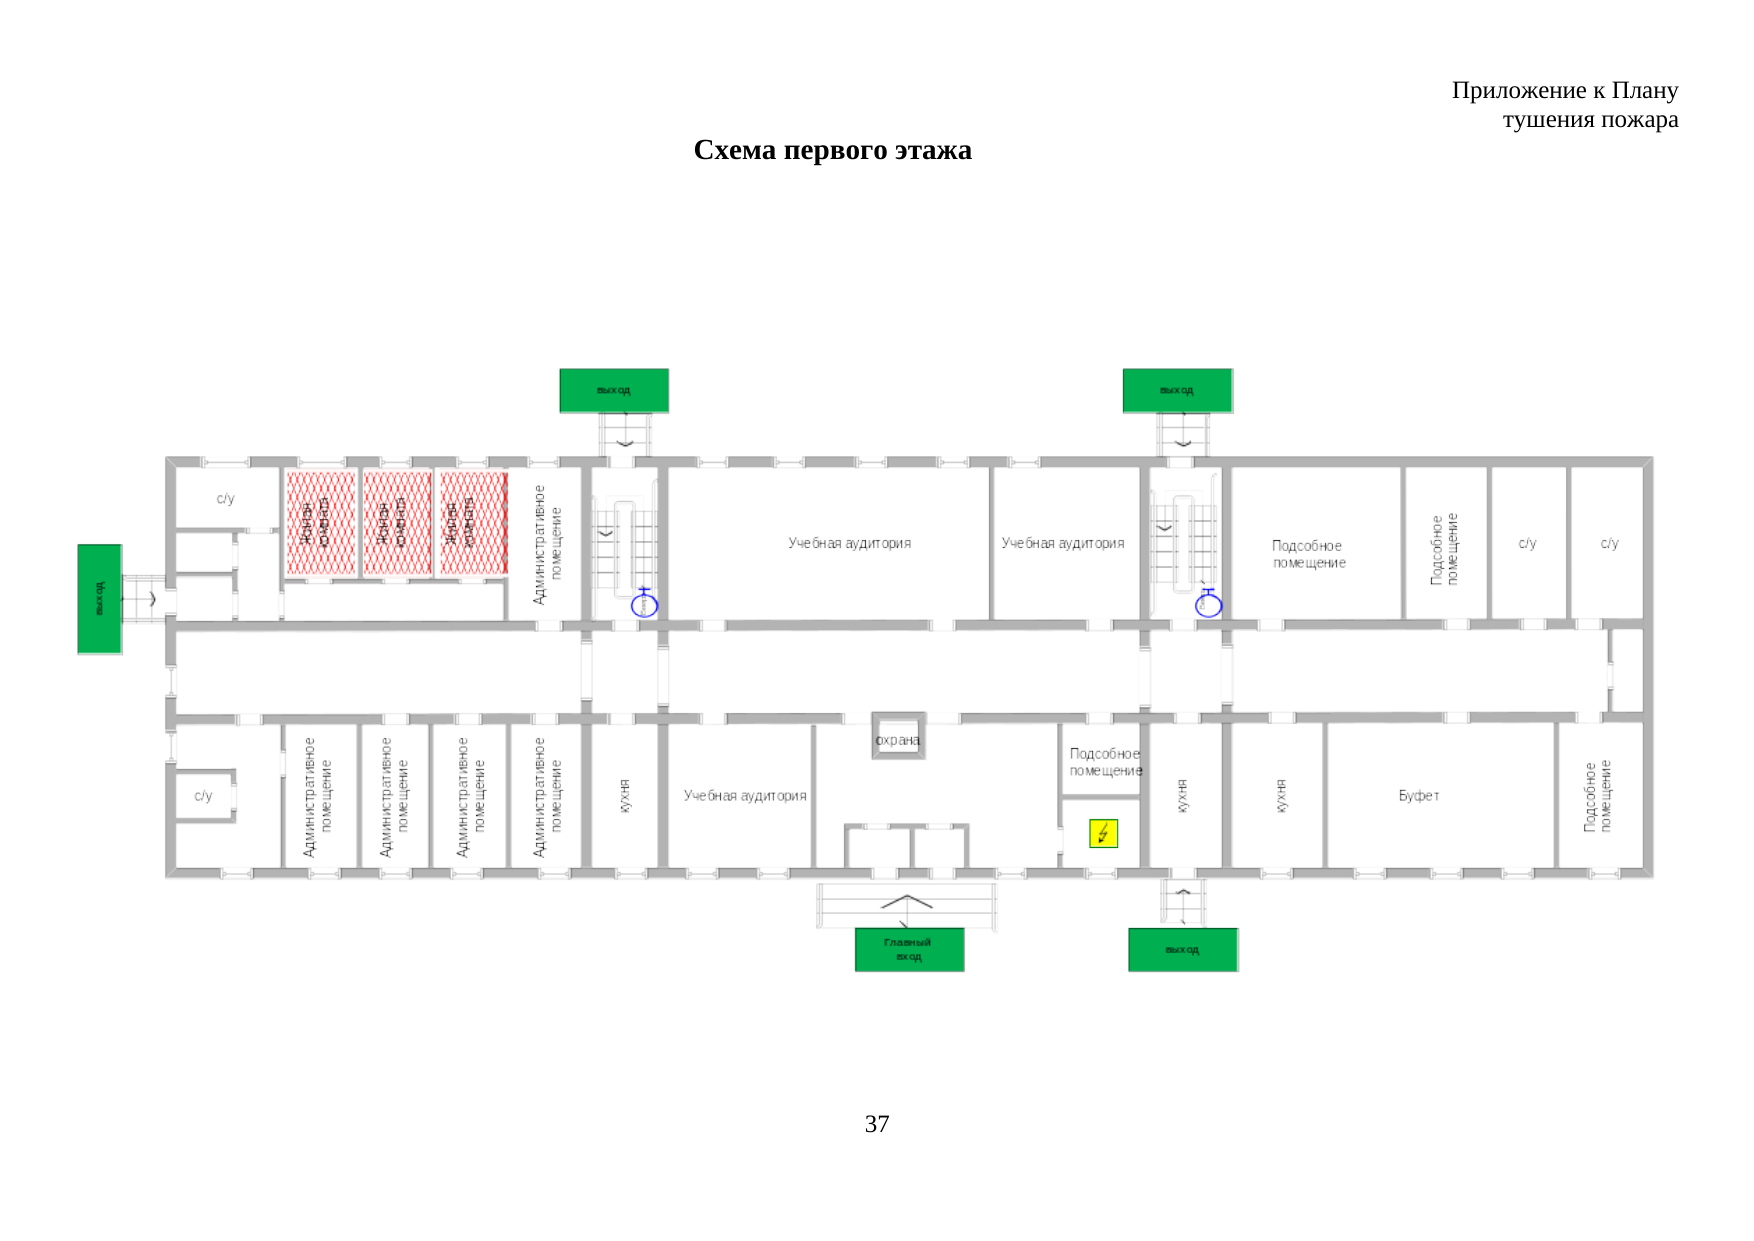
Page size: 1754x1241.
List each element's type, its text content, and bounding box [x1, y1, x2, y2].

text Приложение к Плану [75, 75, 1679, 104]
text Схема первого этажа [0, 132, 1679, 166]
text тушения пожара [0, 104, 1679, 132]
